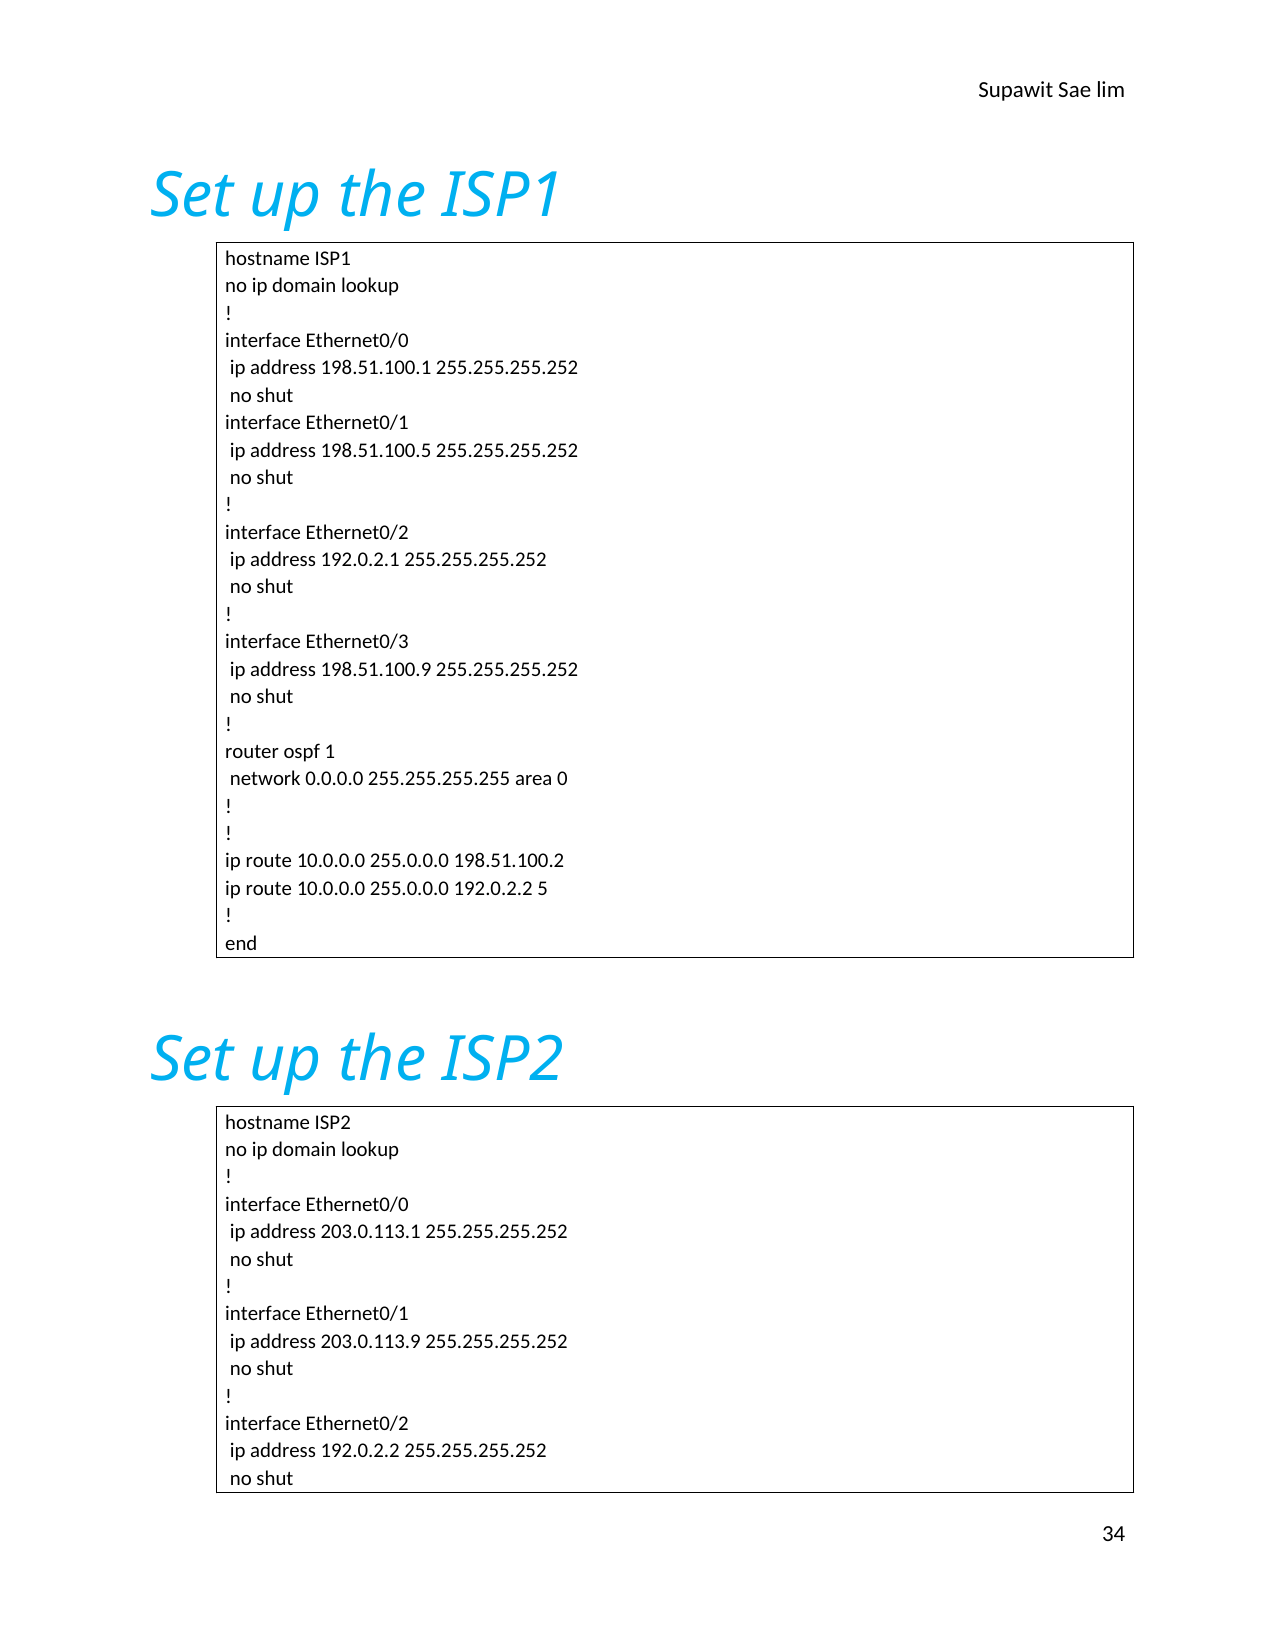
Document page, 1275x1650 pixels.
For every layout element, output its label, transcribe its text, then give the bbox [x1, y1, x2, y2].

text no shut [217, 1462, 1133, 1492]
subtitle Set up the ISP2 [150, 1014, 1125, 1099]
text no ip domain lookup [217, 269, 1133, 297]
text interface Ethernet0/3 [217, 625, 1133, 653]
text ! [217, 1270, 1133, 1297]
text interface Ethernet0/2 [217, 516, 1133, 543]
text ! [217, 817, 1133, 844]
text no shut [217, 1352, 1133, 1380]
text ip address 192.0.2.2 255.255.255.252 [217, 1434, 1133, 1462]
text ! [217, 297, 1133, 324]
subtitle Set up the ISP1 [150, 150, 1125, 235]
text hostname ISP2 [217, 1107, 1133, 1133]
text ip address 203.0.113.1 255.255.255.252 [217, 1215, 1133, 1243]
text no shut [217, 379, 1133, 406]
text end [217, 927, 1133, 957]
text hostname ISP1 [217, 243, 1133, 269]
text ! [217, 1380, 1133, 1407]
text ! [217, 598, 1133, 625]
text network 0.0.0.0 255.255.255.255 area 0 [217, 762, 1133, 790]
text interface Ethernet0/0 [217, 1188, 1133, 1215]
text no shut [217, 461, 1133, 488]
text no shut [217, 1243, 1133, 1270]
text no ip domain lookup [217, 1133, 1133, 1161]
text ! [217, 1161, 1133, 1188]
text interface Ethernet0/1 [217, 1297, 1133, 1325]
text ip address 198.51.100.5 255.255.255.252 [217, 434, 1133, 461]
text ip address 192.0.2.1 255.255.255.252 [217, 543, 1133, 571]
text ! [217, 899, 1133, 927]
text ! [217, 708, 1133, 735]
text ! [217, 790, 1133, 817]
text router ospf 1 [217, 735, 1133, 762]
text interface Ethernet0/0 [217, 324, 1133, 351]
text ip address 203.0.113.9 255.255.255.252 [217, 1325, 1133, 1352]
text no shut [217, 571, 1133, 598]
text interface Ethernet0/2 [217, 1407, 1133, 1434]
text ip route 10.0.0.0 255.0.0.0 192.0.2.2 5 [217, 872, 1133, 899]
text no shut [217, 680, 1133, 708]
text ip route 10.0.0.0 255.0.0.0 198.51.100.2 [217, 844, 1133, 872]
text ip address 198.51.100.9 255.255.255.252 [217, 653, 1133, 680]
text interface Ethernet0/1 [217, 406, 1133, 434]
text ip address 198.51.100.1 255.255.255.252 [217, 351, 1133, 379]
text ! [217, 488, 1133, 516]
